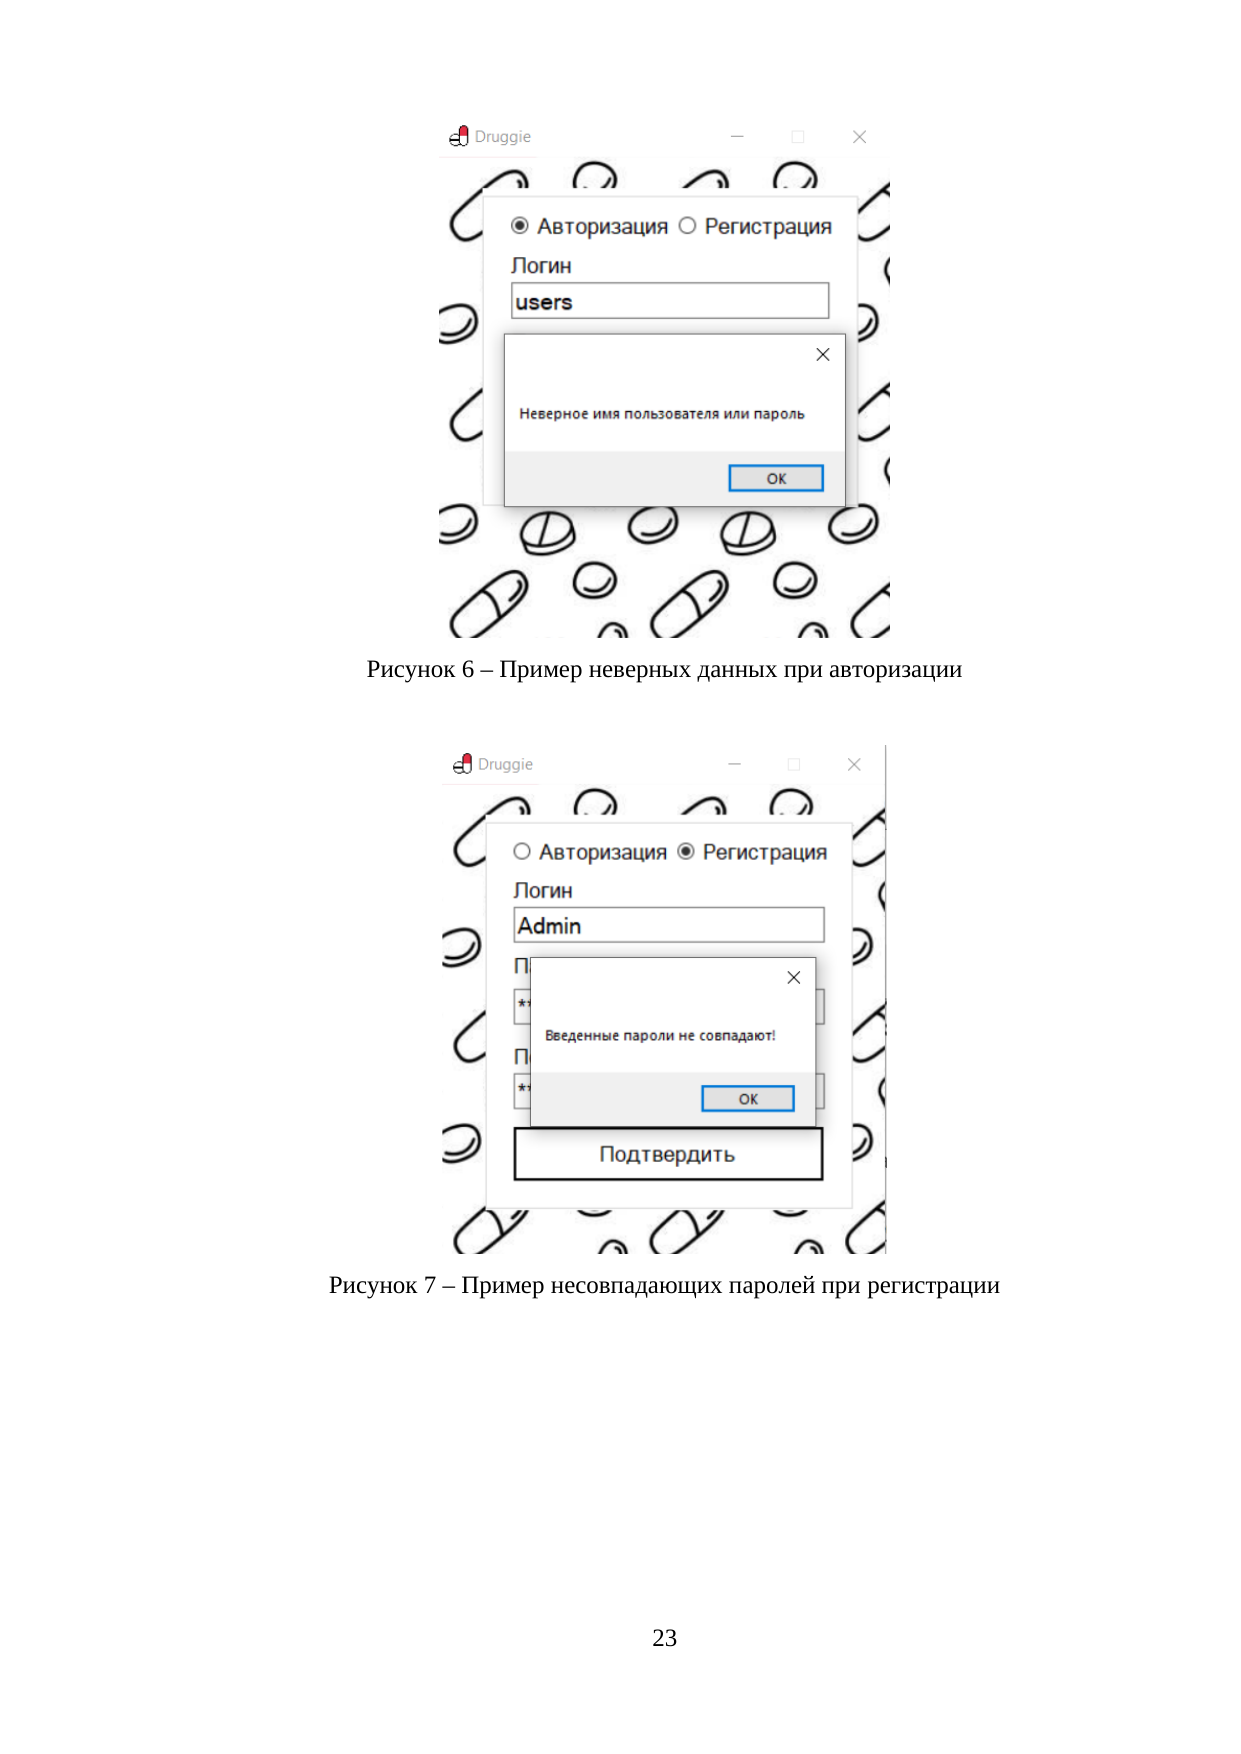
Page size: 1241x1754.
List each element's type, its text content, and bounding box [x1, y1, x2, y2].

text Рисунок 6 – Пример неверных данных при авторизации [177, 654, 1152, 683]
picture [439, 118, 890, 638]
picture [442, 745, 887, 1254]
text Рисунок 7 – Пример несовпадающих паролей при регистрации [177, 1270, 1152, 1299]
